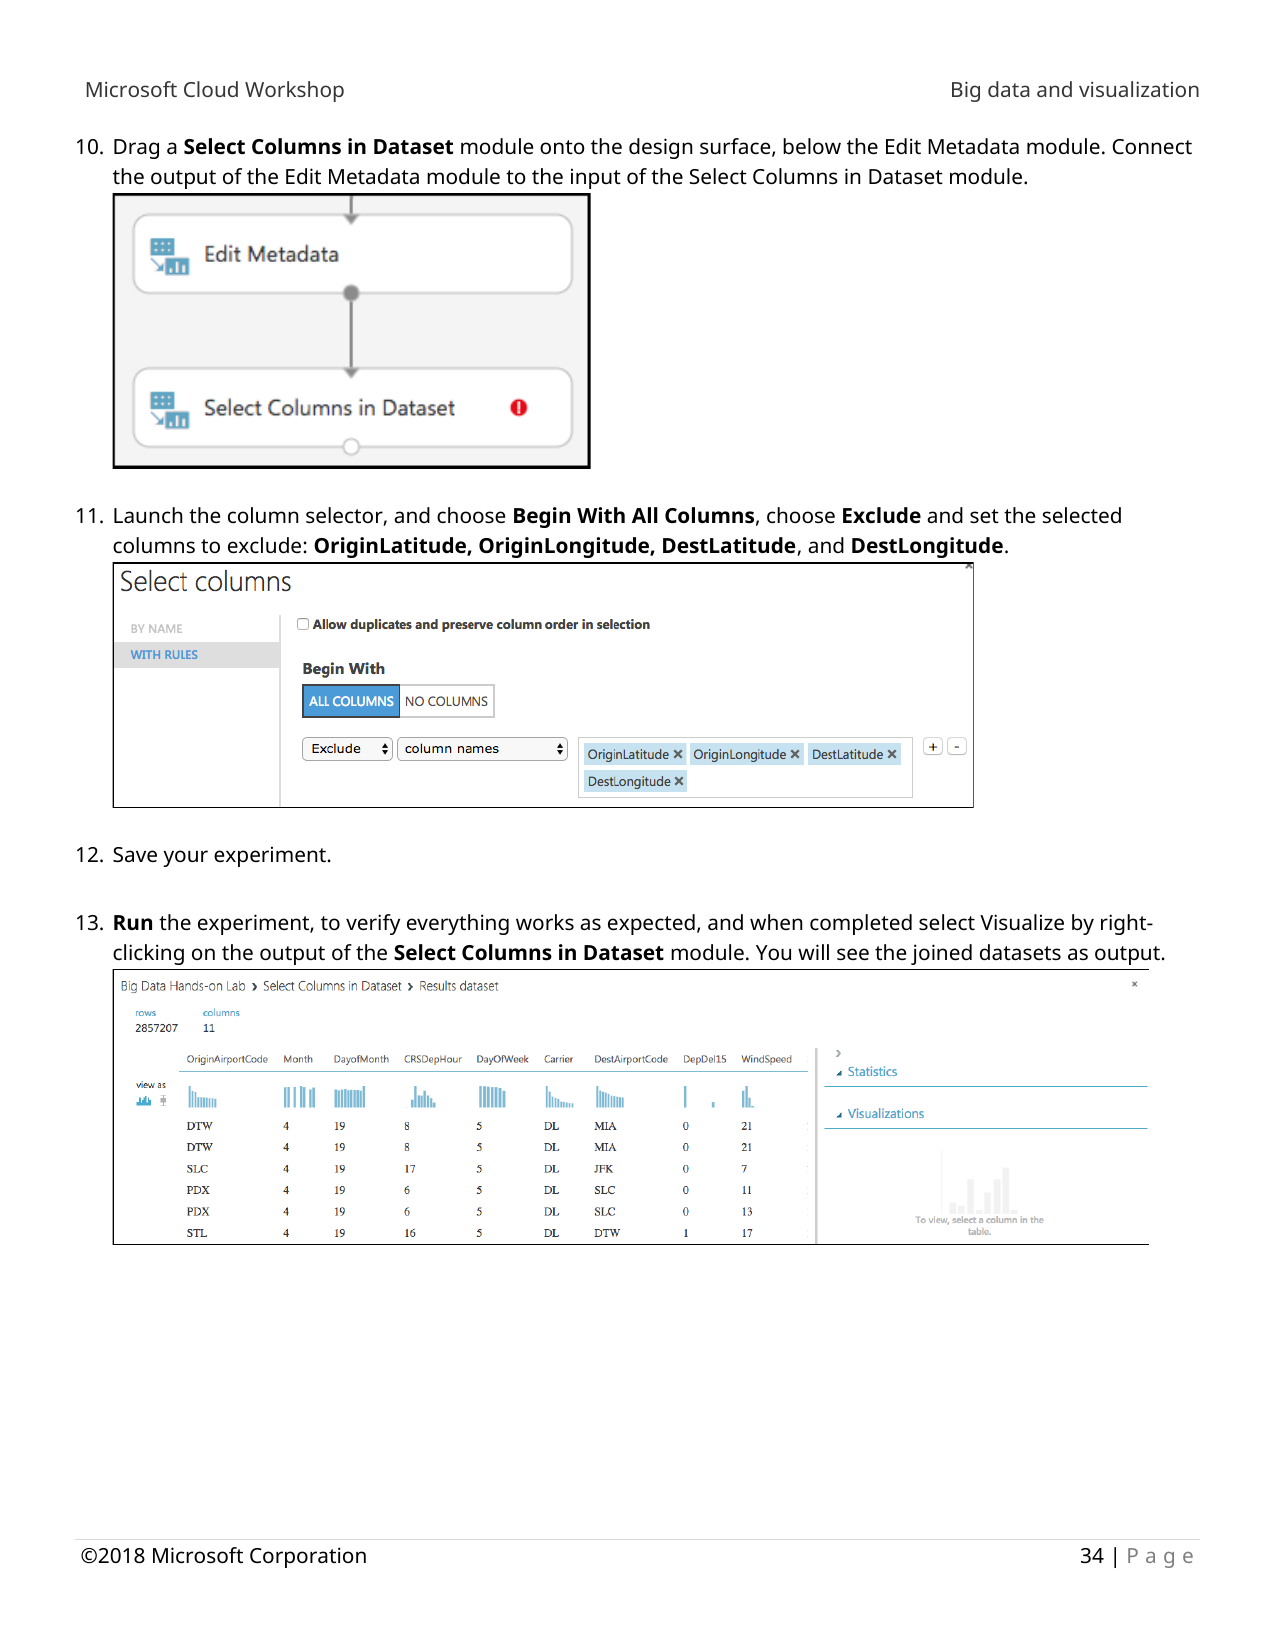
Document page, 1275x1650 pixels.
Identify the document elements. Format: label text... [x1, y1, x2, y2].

picture [112, 562, 974, 808]
list Save your experiment. [75, 840, 1200, 869]
picture [112, 969, 1149, 1245]
picture [112, 193, 591, 469]
